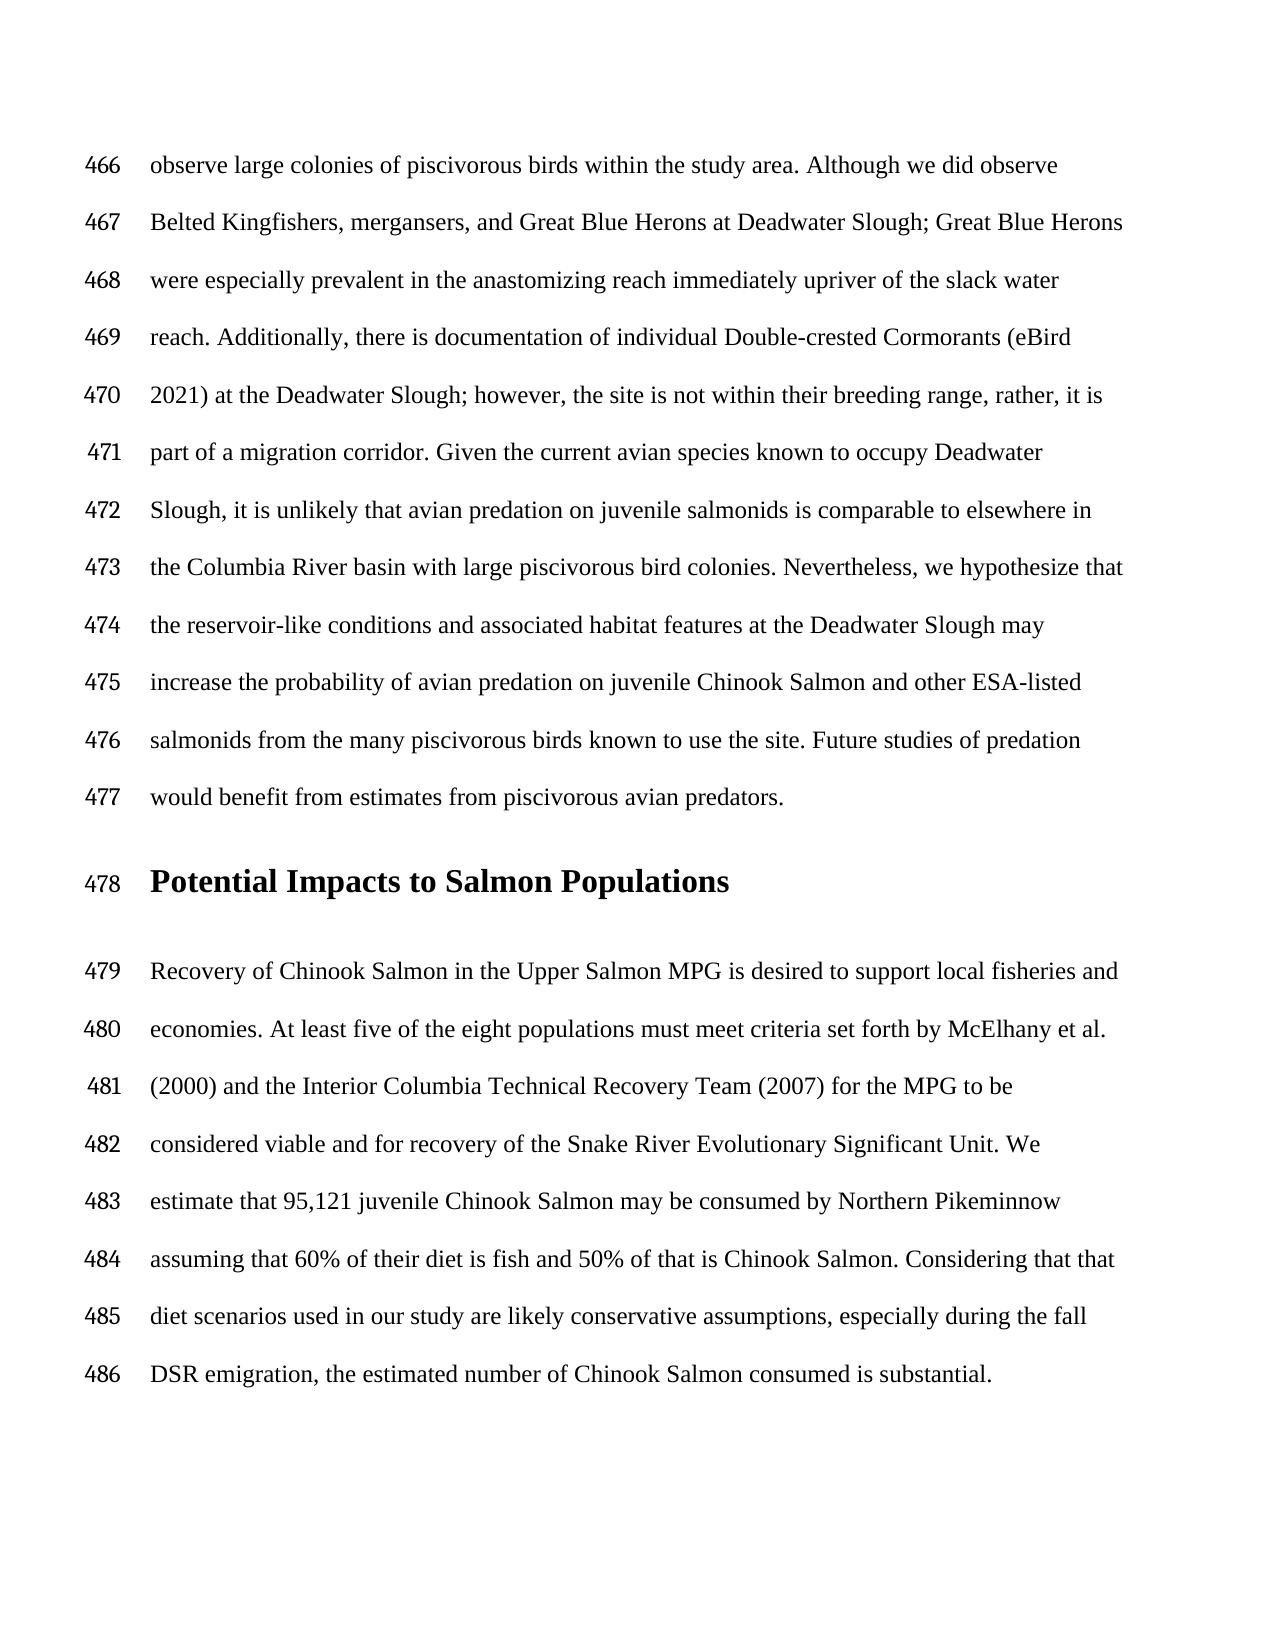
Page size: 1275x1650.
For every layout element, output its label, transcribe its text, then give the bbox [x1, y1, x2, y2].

text Recovery of Chinook Salmon in the Upper Salmon MPG is desired to support local fisheries and economies. At least five of the eight populations must meet criteria set forth by McElhany et al. (2000) and the Interior Columbia Technical Recovery Team (2007) for the MPG to be considered viable and for recovery of the Snake River Evolutionary Significant Unit. We estimate that 95,121 juvenile Chinook Salmon may be consumed by Northern Pikeminnow assuming that 60% of their diet is fish and 50% of that is Chinook Salmon. Considering that that diet scenarios used in our study are likely conservative assumptions, especially during the fall DSR emigration, the estimated number of Chinook Salmon consumed is substantial. [150, 956, 1125, 1387]
subtitle Potential Impacts to Salmon Populations [150, 861, 1125, 899]
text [150, 150, 1125, 811]
